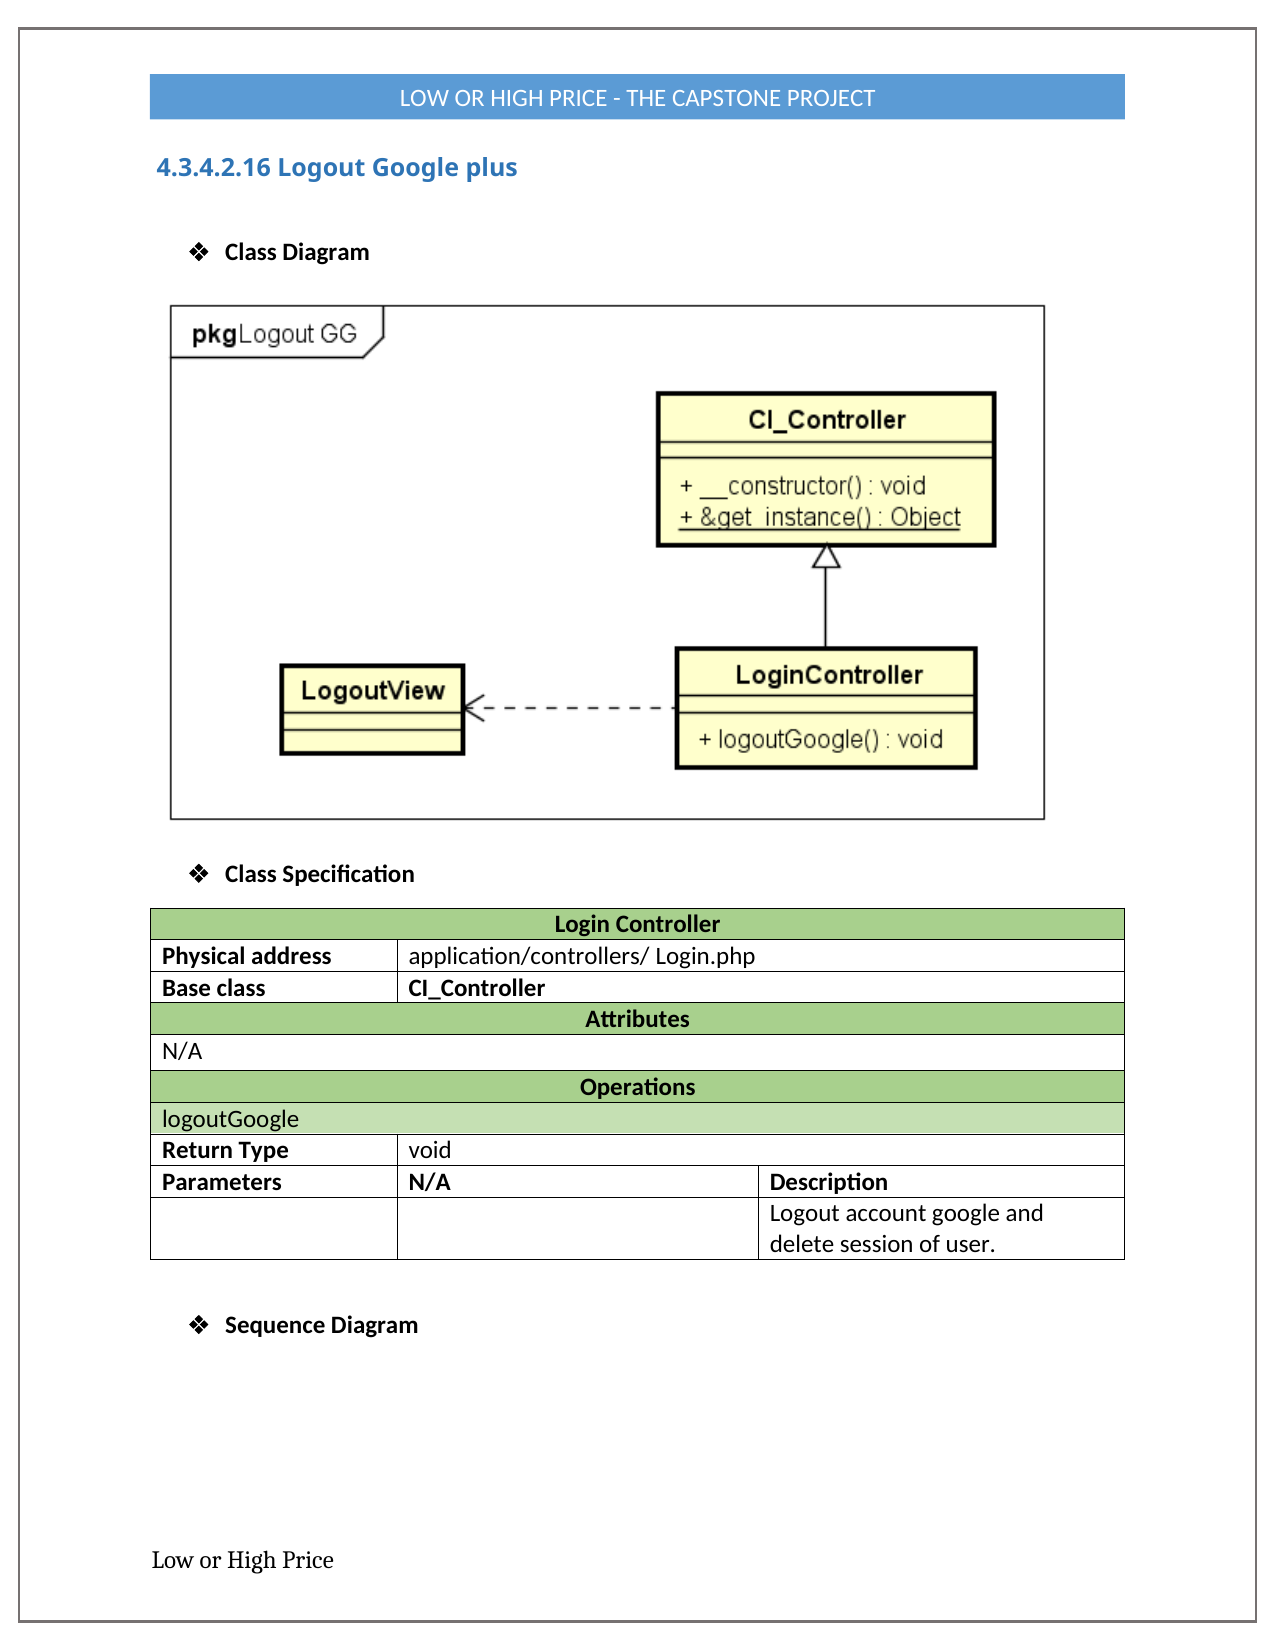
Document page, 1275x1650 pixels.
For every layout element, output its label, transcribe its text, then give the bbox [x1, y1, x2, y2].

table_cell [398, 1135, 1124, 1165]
list Sequence Diagram [187, 1309, 1125, 1340]
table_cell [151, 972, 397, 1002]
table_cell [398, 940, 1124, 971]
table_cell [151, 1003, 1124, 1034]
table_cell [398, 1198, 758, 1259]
picture [150, 286, 1064, 839]
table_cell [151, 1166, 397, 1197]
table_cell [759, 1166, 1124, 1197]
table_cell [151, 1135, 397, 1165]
list Class Specification [187, 858, 1125, 888]
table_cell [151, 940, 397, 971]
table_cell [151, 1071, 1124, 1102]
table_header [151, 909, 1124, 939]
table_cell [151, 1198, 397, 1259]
subtitle 4.3.4.2.16 Logout Google plus [150, 150, 1125, 184]
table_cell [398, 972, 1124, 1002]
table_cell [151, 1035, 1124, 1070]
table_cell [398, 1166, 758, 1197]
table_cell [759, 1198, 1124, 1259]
list Class Diagram [187, 236, 1125, 267]
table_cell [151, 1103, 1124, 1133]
